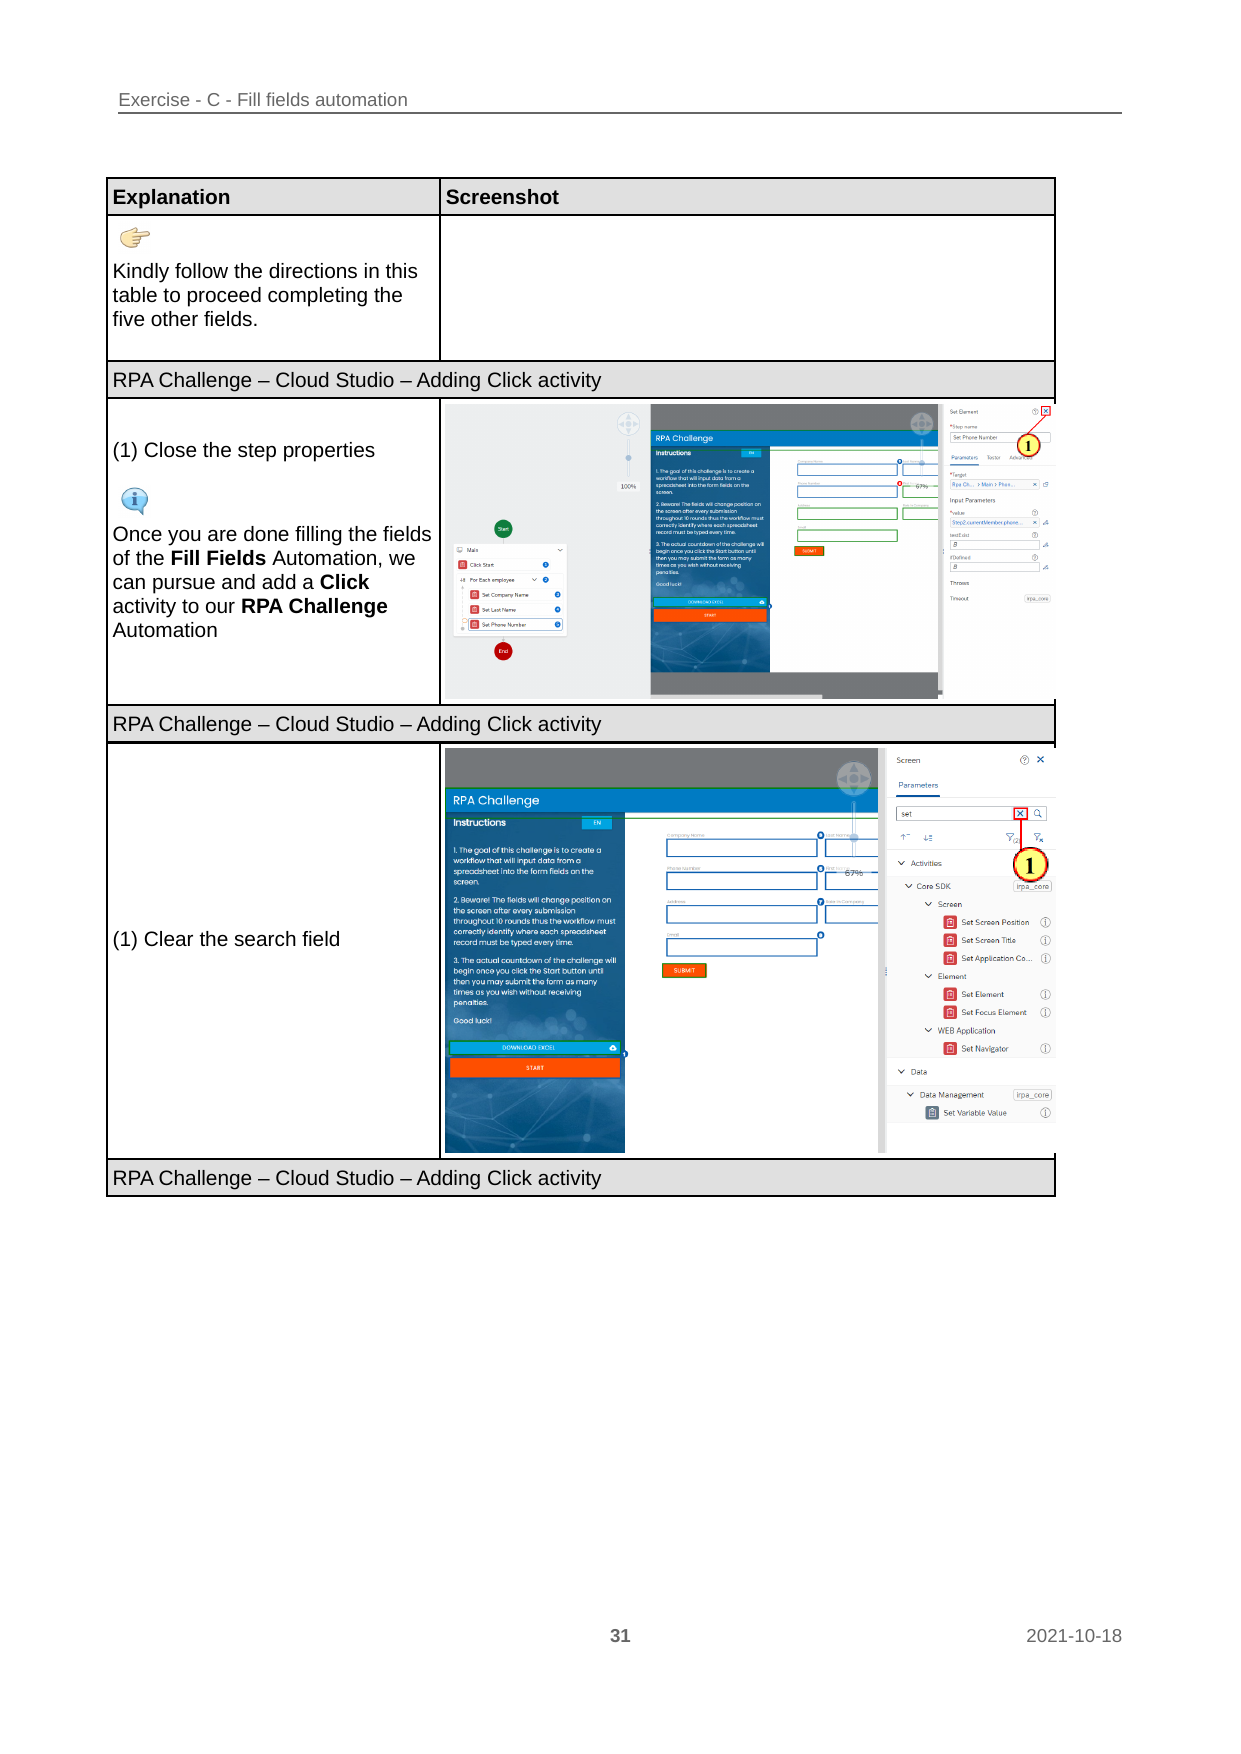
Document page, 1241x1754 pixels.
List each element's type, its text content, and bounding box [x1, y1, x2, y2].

picture [118, 485, 151, 518]
table_cell RPA Challenge – Cloud Studio – Adding Click activity [108, 706, 1054, 741]
picture [118, 221, 151, 254]
table_cell RPA Challenge – Cloud Studio – Adding Click activity [108, 1160, 1054, 1195]
picture [445, 404, 1056, 699]
table_header Screenshot [441, 179, 1054, 214]
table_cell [108, 216, 439, 360]
table_cell (1) Close the step properties Once you are done filling the fields of the Fill Fields Automation, we can pursue and add a Click activity to our RPA Challenge Automation [108, 399, 439, 704]
table_cell [441, 744, 1054, 1158]
table_cell (1) Clear the search field [108, 744, 439, 1158]
picture [445, 748, 1056, 1153]
table_cell [441, 399, 1054, 704]
table_cell RPA Challenge – Cloud Studio – Adding Click activity [108, 362, 1054, 397]
table_cell [441, 216, 1054, 360]
table_header Explanation [108, 179, 439, 214]
